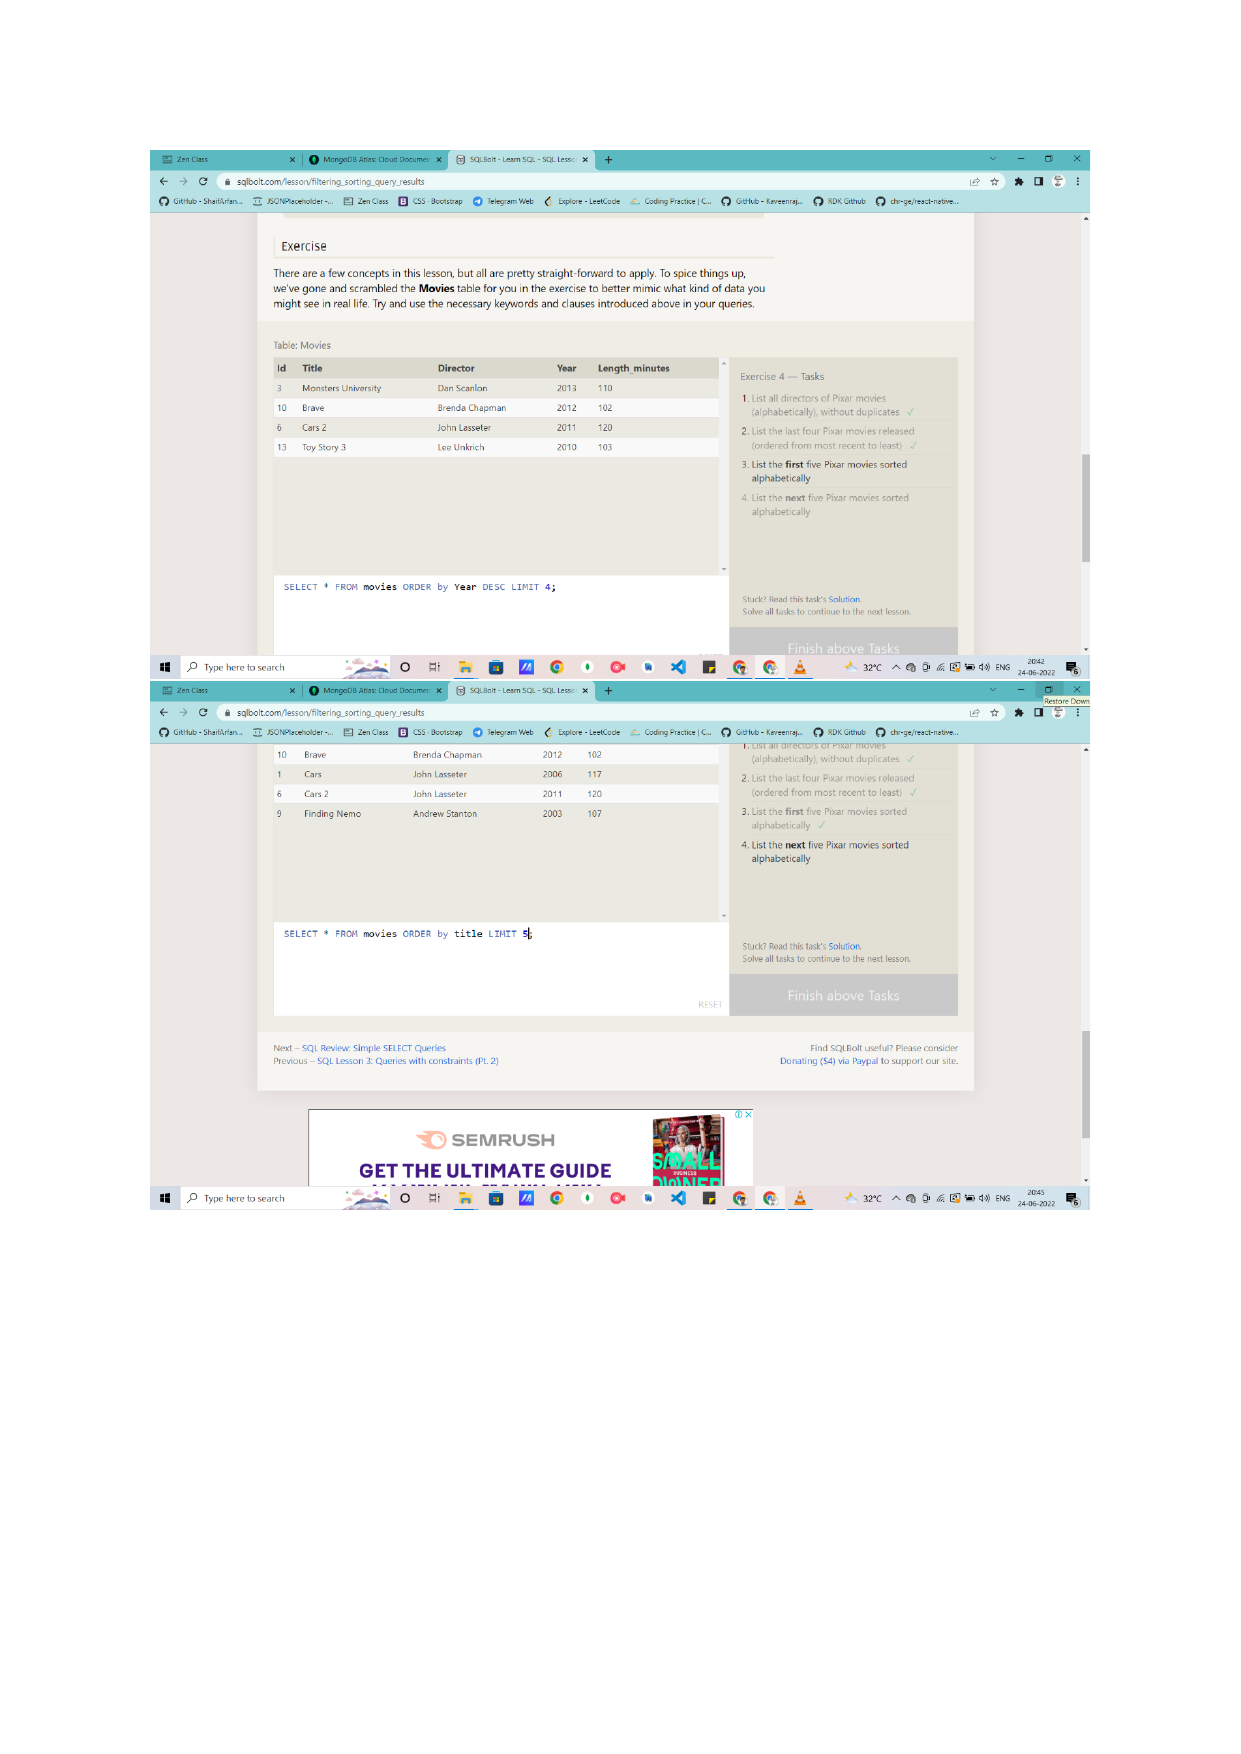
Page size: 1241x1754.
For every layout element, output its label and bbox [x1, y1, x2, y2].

picture [150, 150, 1091, 679]
picture [150, 681, 1091, 1210]
